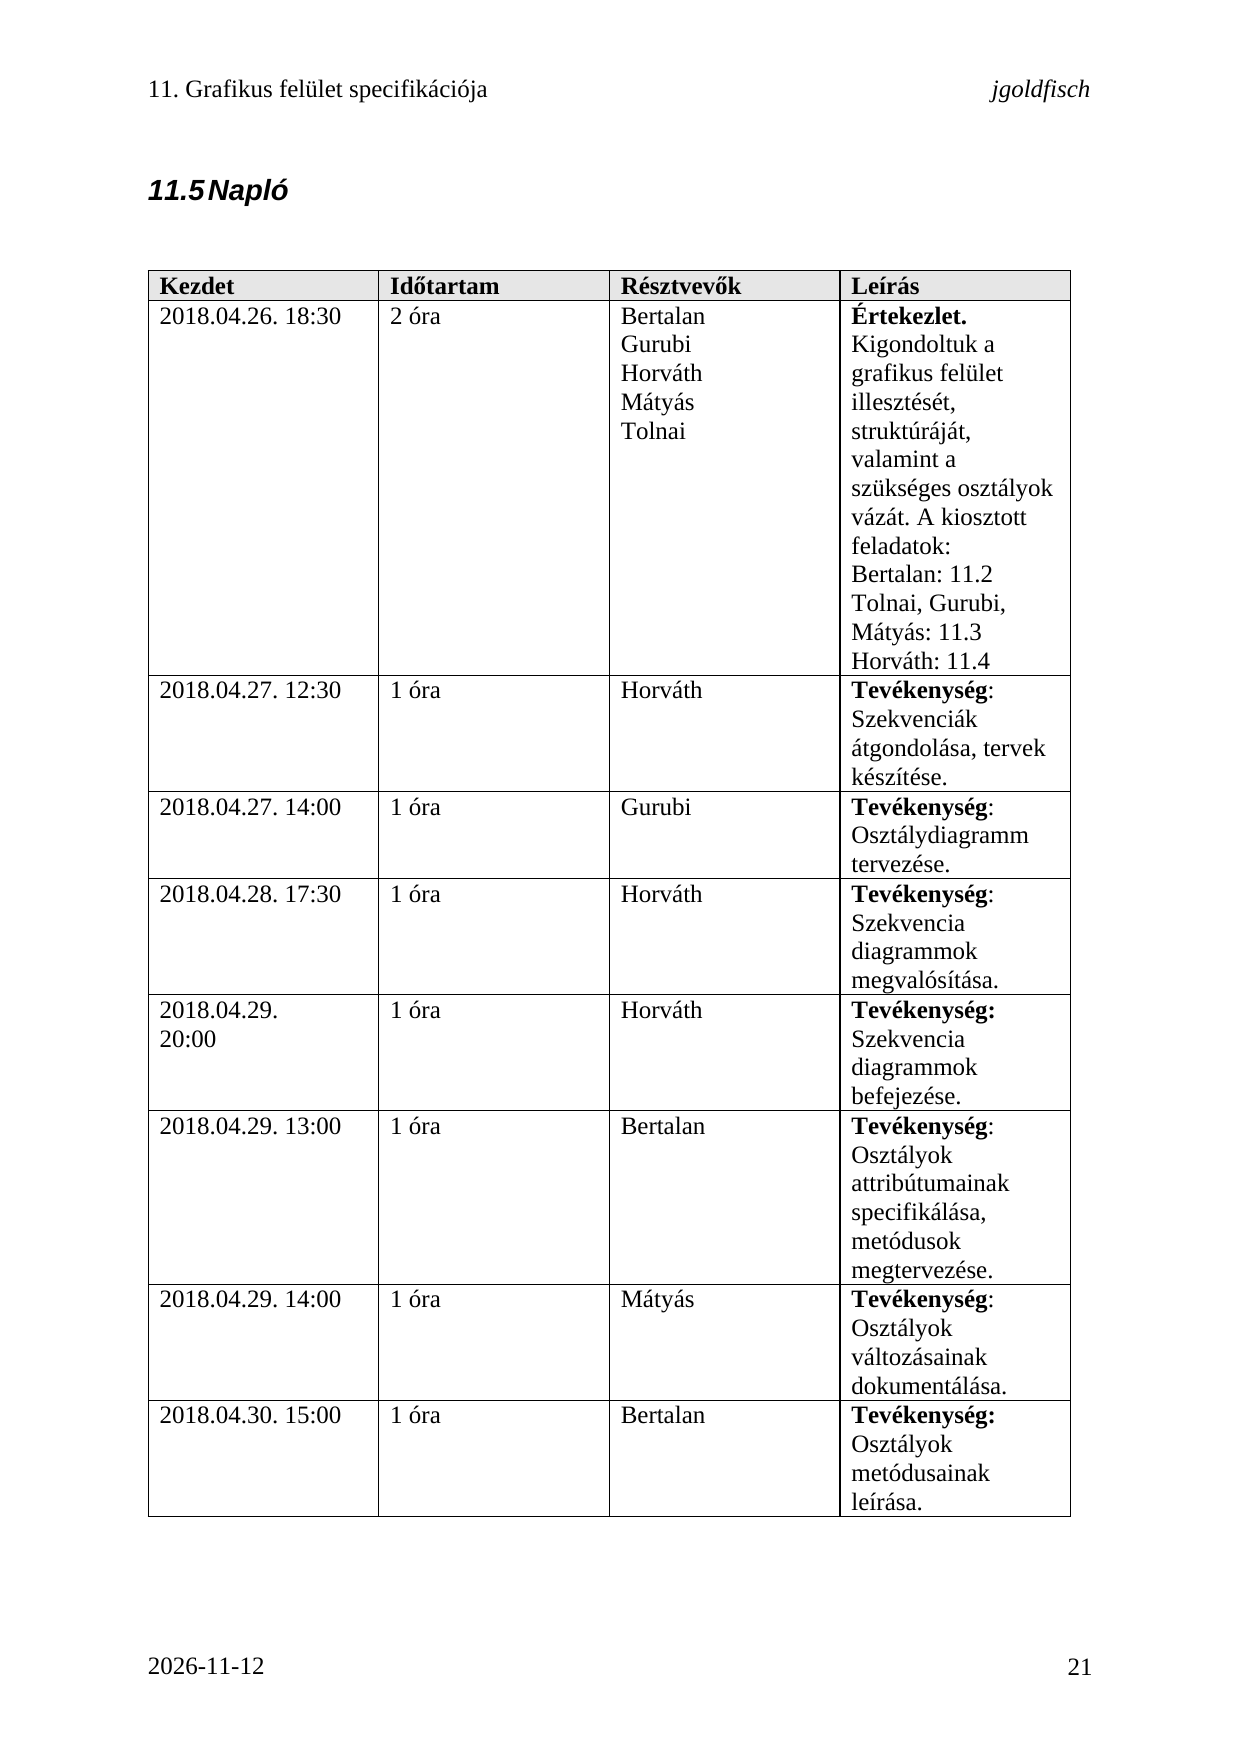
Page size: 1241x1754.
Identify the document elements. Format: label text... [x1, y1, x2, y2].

table_cell Horváth [610, 676, 839, 791]
table_cell Mátyás [610, 1285, 839, 1399]
table_cell Tevékenység: Szekvencia diagrammok megvalósítása. [841, 879, 1070, 994]
table_cell 1 óra [379, 792, 609, 878]
table_cell 1 óra [379, 1285, 609, 1399]
table_cell 1 óra [379, 1401, 609, 1516]
table_cell 2018.04.27. 14:00 [149, 792, 378, 878]
table_cell 1 óra [379, 879, 609, 994]
table_cell Tevékenység: Osztályok metódusainak leírása. [841, 1401, 1070, 1516]
table_cell Bertalan [610, 1401, 839, 1516]
table_header Résztvevők [610, 271, 839, 300]
table_cell Horváth [610, 879, 839, 994]
table_cell 1 óra [379, 676, 609, 791]
table_header Leírás [841, 271, 1070, 300]
table_cell Tevékenység: Osztályok változásainak dokumentálása. [841, 1285, 1070, 1399]
table_cell 2018.04.26. 18:30 [149, 301, 378, 674]
table_cell Horváth [610, 995, 839, 1110]
table_cell Bertalan [610, 1111, 839, 1283]
table_cell Gurubi [610, 792, 839, 878]
table_cell Bertalan Gurubi Horváth Mátyás Tolnai [610, 301, 839, 674]
table_cell 2018.04.29. 20:00 [149, 995, 378, 1110]
table_cell 2018.04.27. 12:30 [149, 676, 378, 791]
table_cell 2018.04.29. 14:00 [149, 1285, 378, 1399]
table_cell 2 óra [379, 301, 609, 674]
table_cell Tevékenység: Szekvenciák átgondolása, tervek készítése. [841, 676, 1070, 791]
table_header Időtartam [379, 271, 609, 300]
table_cell 2018.04.28. 17:30 [149, 879, 378, 994]
table_cell 2018.04.29. 13:00 [149, 1111, 378, 1283]
table_cell 1 óra [379, 1111, 609, 1283]
table_cell Értekezlet. Kigondoltuk a grafikus felület illesztését, struktúráját, valamint a szükséges osztályok vázát. A kiosztott feladatok: Bertalan: 11.2 Tolnai, Gurubi, Mátyás: 11.3 Horváth: 11.4 [841, 301, 1070, 674]
table_header Kezdet [149, 271, 378, 300]
subtitle Napló [148, 173, 1093, 206]
table_cell Tevékenység: Szekvencia diagrammok befejezése. [841, 995, 1070, 1110]
table_cell Tevékenység: Osztályok attribútumainak specifikálása, metódusok megtervezése. [841, 1111, 1070, 1283]
table_cell Tevékenység: Osztálydiagramm tervezése. [841, 792, 1070, 878]
table_cell 2018.04.30. 15:00 [149, 1401, 378, 1516]
table_cell 1 óra [379, 995, 609, 1110]
